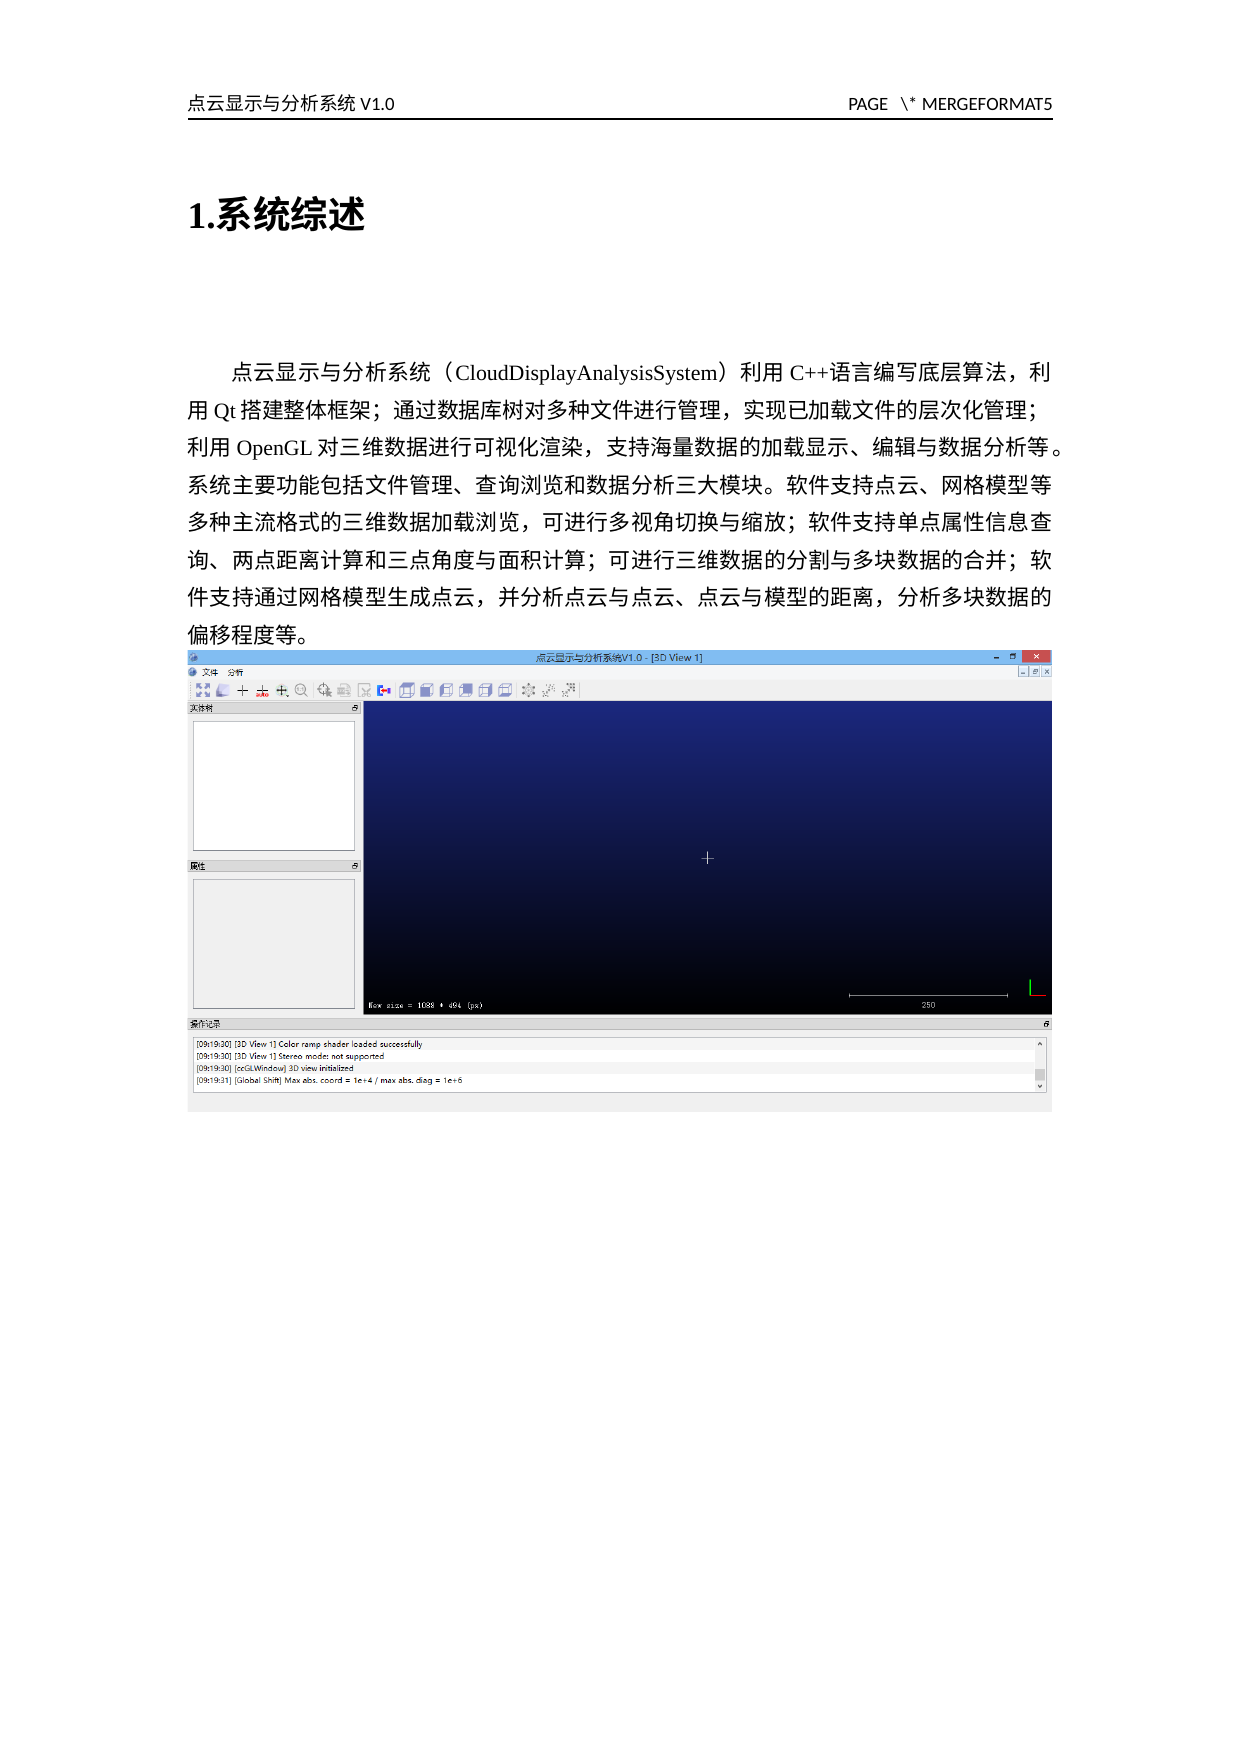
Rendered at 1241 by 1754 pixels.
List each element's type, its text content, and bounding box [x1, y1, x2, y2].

picture [187, 650, 1052, 1112]
subtitle 1.系统综述 [187, 185, 1053, 240]
text 点云显示与分析系统（CloudDisplayAnalysisSystem）利用C++语言编写底层算法，利用Qt搭建整体框架；通过数据库树对多种文件进行管理，实现已加载文件的层次化管理；利用OpenGL对三维数据进行可视化渲染，支持海量数据的加载显示、编辑与数据分析等。系统主要功能包括文件管理、查询浏览和数据分析三大模块。软件支持点云、网格模型等多种主流格式的三维数据加载浏览，可进行多视角切换与缩放；软件支持单点属性信息查询、两点距离计算和三点角度与面积计算；可进行三维数据的分割与多块数据的合并；软件支持通过网格模型生成点云，并分析点云与点云、点云与模型的距离，分析多块数据的偏移程度等。 [187, 351, 1053, 651]
